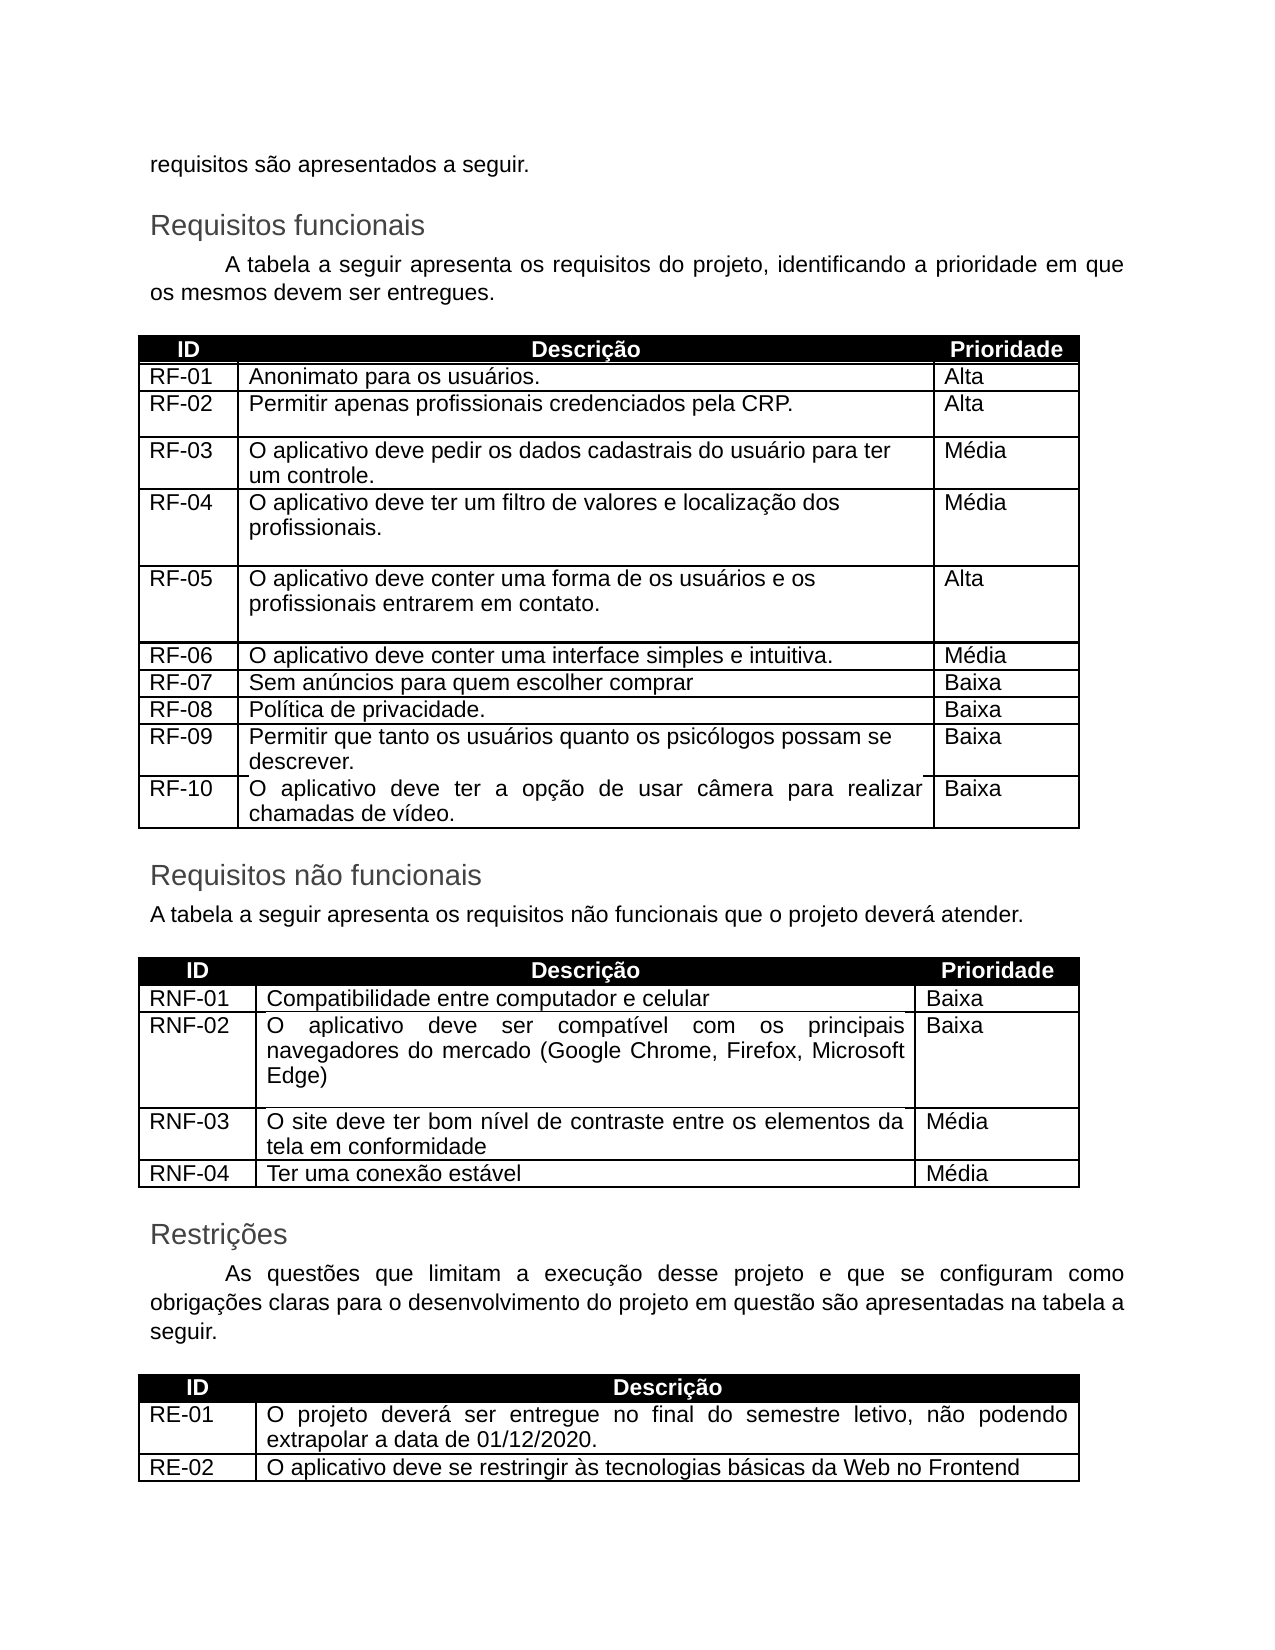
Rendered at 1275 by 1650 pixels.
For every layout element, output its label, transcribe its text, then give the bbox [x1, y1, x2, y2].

table_cell O projeto deverá ser entregue no final do semestre letivo, não podendo extrapolar a data de 01/12/2020. [257, 1403, 1078, 1453]
table_cell Baixa [935, 777, 1078, 827]
table_cell Sem anúncios para quem escolher comprar [239, 671, 933, 696]
table_header ID [140, 1376, 255, 1401]
table_cell RNF-01 [140, 986, 255, 1011]
table_cell Média [935, 490, 1078, 565]
table_cell Alta [935, 365, 1078, 389]
table_cell O aplicativo deve ter a opção de usar câmera para realizar chamadas de vídeo. [455, 777, 933, 827]
table_header ID [140, 959, 255, 984]
table_cell Alta [935, 567, 1078, 641]
table_cell Alta [935, 392, 1078, 436]
table_cell Baixa [935, 725, 1078, 775]
table_cell RF-03 [140, 438, 237, 488]
table_cell RF-02 [140, 392, 237, 436]
table_cell Política de privacidade. [239, 698, 933, 723]
table_cell Média [916, 1109, 1078, 1159]
table_cell Baixa [916, 986, 1078, 1011]
text Requisitos funcionais [150, 212, 1125, 241]
table_cell Permitir que tanto os usuários quanto os psicólogos possam se descrever. [239, 725, 933, 775]
table_cell RF-08 [140, 698, 237, 723]
table_cell RE-02 [140, 1455, 255, 1480]
table_cell Ter uma conexão estável [257, 1161, 914, 1186]
table_header Prioridade [935, 338, 1078, 362]
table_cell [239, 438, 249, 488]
table_cell O aplicativo deve conter uma forma de os usuários e os profissionais entrarem em contato. [239, 567, 933, 641]
text Requisitos não funcionais [150, 862, 1125, 891]
table_cell Compatibilidade entre computador e celular [257, 986, 914, 1011]
table_cell RNF-04 [140, 1161, 255, 1186]
table_header ID [140, 338, 237, 362]
table_cell Permitir apenas profissionais credenciados pela CRP. [239, 392, 933, 436]
table_cell Anonimato para os usuários. [239, 365, 933, 389]
table_cell RNF-02 [140, 1013, 255, 1107]
table_cell Média [916, 1161, 1078, 1186]
table_cell Média [935, 438, 1078, 488]
table_cell O site deve ter bom nível de contraste entre os elementos da tela em conformidade [487, 1109, 914, 1159]
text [150, 150, 1125, 179]
table_cell RE-01 [140, 1403, 255, 1453]
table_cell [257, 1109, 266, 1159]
table_cell RNF-03 [140, 1109, 255, 1159]
table_cell RF-05 [140, 567, 237, 641]
table_cell Baixa [935, 671, 1078, 696]
table_cell RF-04 [140, 490, 237, 565]
table_cell RF-10 [140, 777, 237, 827]
table_cell Média [935, 644, 1078, 668]
table_cell O aplicativo deve ter um filtro de valores e localização dos profissionais. [239, 490, 933, 565]
table_header Prioridade [916, 959, 1078, 984]
table_cell RF-01 [140, 365, 237, 389]
table_cell O aplicativo deve ser compatível com os principais navegadores do mercado (Google Chrome, Firefox, Microsoft Edge) [257, 1013, 914, 1107]
table_cell RF-06 [140, 644, 237, 668]
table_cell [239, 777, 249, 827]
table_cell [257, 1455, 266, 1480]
table_cell O aplicativo deve pedir os dados cadastrais do usuário para ter um controle. [375, 438, 933, 488]
table_header Descrição [239, 338, 933, 362]
table_cell RF-09 [140, 725, 237, 775]
table_header Descrição [257, 959, 914, 984]
table_header Descrição [257, 1376, 1078, 1401]
table_cell O aplicativo deve conter uma interface simples e intuitiva. [239, 644, 933, 668]
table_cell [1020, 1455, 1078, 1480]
text Restrições [150, 1222, 1125, 1250]
text A tabela a seguir apresenta os requisitos do projeto, identificando a prioridade em que os mesmos devem ser entregues. [150, 249, 1125, 307]
table_cell RF-07 [140, 671, 237, 696]
text As questões que limitam a execução desse projeto e que se configuram como obrigações claras para o desenvolvimento do projeto em questão são apresentadas na tabela a seguir. [150, 1259, 1125, 1345]
table_cell Baixa [935, 698, 1078, 723]
text A tabela a seguir apresenta os requisitos não funcionais que o projeto deverá atender. [150, 899, 1125, 928]
table_cell Baixa [916, 1013, 1078, 1107]
